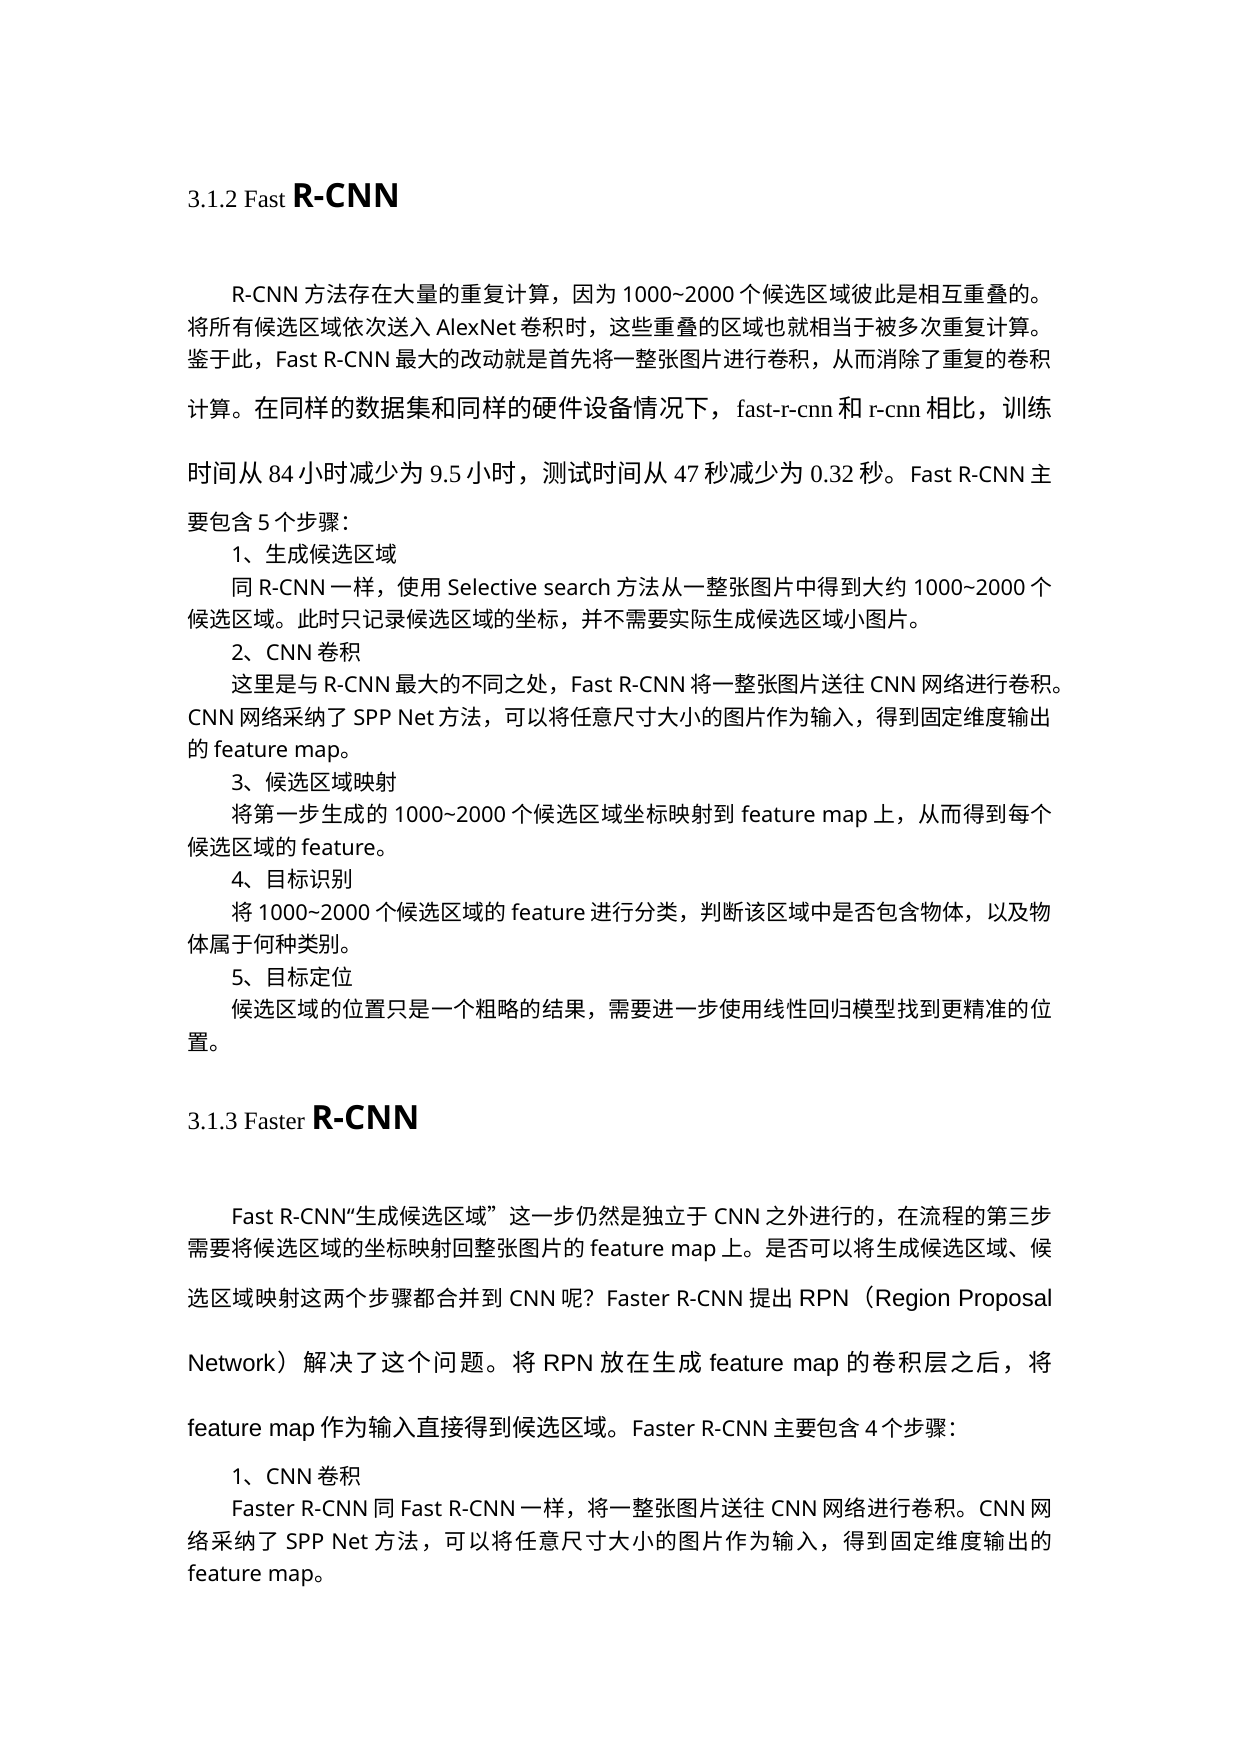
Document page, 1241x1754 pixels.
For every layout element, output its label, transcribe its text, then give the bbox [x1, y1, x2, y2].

text 将第一步生成的1000~2000个候选区域坐标映射到feature map上，从而得到每个候选区域的feature。 [187, 797, 1053, 862]
text Faster R-CNN同Fast R-CNN一样，将一整张图片送往CNN网络进行卷积。CNN网络采纳了SPP Net方法，可以将任意尺寸大小的图片作为输入，得到固定维度输出的feature map。 [187, 1491, 1053, 1589]
text 3、候选区域映射 [187, 764, 1053, 797]
text 4、目标识别 [187, 862, 1053, 894]
text 1、CNN卷积 [187, 1459, 1053, 1491]
text 1、生成候选区域 [187, 537, 1053, 569]
subtitle 3.1.2 Fast R-CNN [187, 162, 1053, 227]
text 5、目标定位 [187, 959, 1053, 992]
text 候选区域的位置只是一个粗略的结果，需要进一步使用线性回归模型找到更精准的位置。 [187, 992, 1053, 1057]
text 2、CNN卷积 [187, 634, 1053, 667]
text 这里是与R-CNN最大的不同之处，Fast R-CNN将一整张图片送往CNN网络进行卷积。CNN网络采纳了SPP Net方法，可以将任意尺寸大小的图片作为输入，得到固定维度输出的feature map。 [187, 667, 1053, 764]
subtitle 3.1.3 Faster R-CNN [187, 1084, 1053, 1149]
text 同R-CNN一样，使用Selective search方法从一整张图片中得到大约1000~2000个候选区域。此时只记录候选区域的坐标，并不需要实际生成候选区域小图片。 [187, 569, 1053, 634]
text Fast R-CNN“生成候选区域”这一步仍然是独立于CNN之外进行的，在流程的第三步需要将候选区域的坐标映射回整张图片的feature map上。是否可以将生成候选区域、候选区域映射这两个步骤都合并到CNN呢？Faster R-CNN提出RPN（Region Proposal Network）解决了这个问题。将RPN放在生成feature map的卷积层之后，将feature map作为输入直接得到候选区域。Faster R-CNN主要包含4个步骤： [187, 1199, 1053, 1459]
text R-CNN方法存在大量的重复计算，因为1000~2000个候选区域彼此是相互重叠的。将所有候选区域依次送入AlexNet卷积时，这些重叠的区域也就相当于被多次重复计算。鉴于此，Fast R-CNN最大的改动就是首先将一整张图片进行卷积，从而消除了重复的卷积计算。在同样的数据集和同样的硬件设备情况下，fast-r-cnn和r-cnn相比，训练时间从84小时减少为9.5小时，测试时间从47秒减少为0.32秒。Fast R-CNN主要包含5个步骤： [187, 277, 1053, 537]
text 将1000~2000个候选区域的feature进行分类，判断该区域中是否包含物体，以及物体属于何种类别。 [187, 894, 1053, 959]
